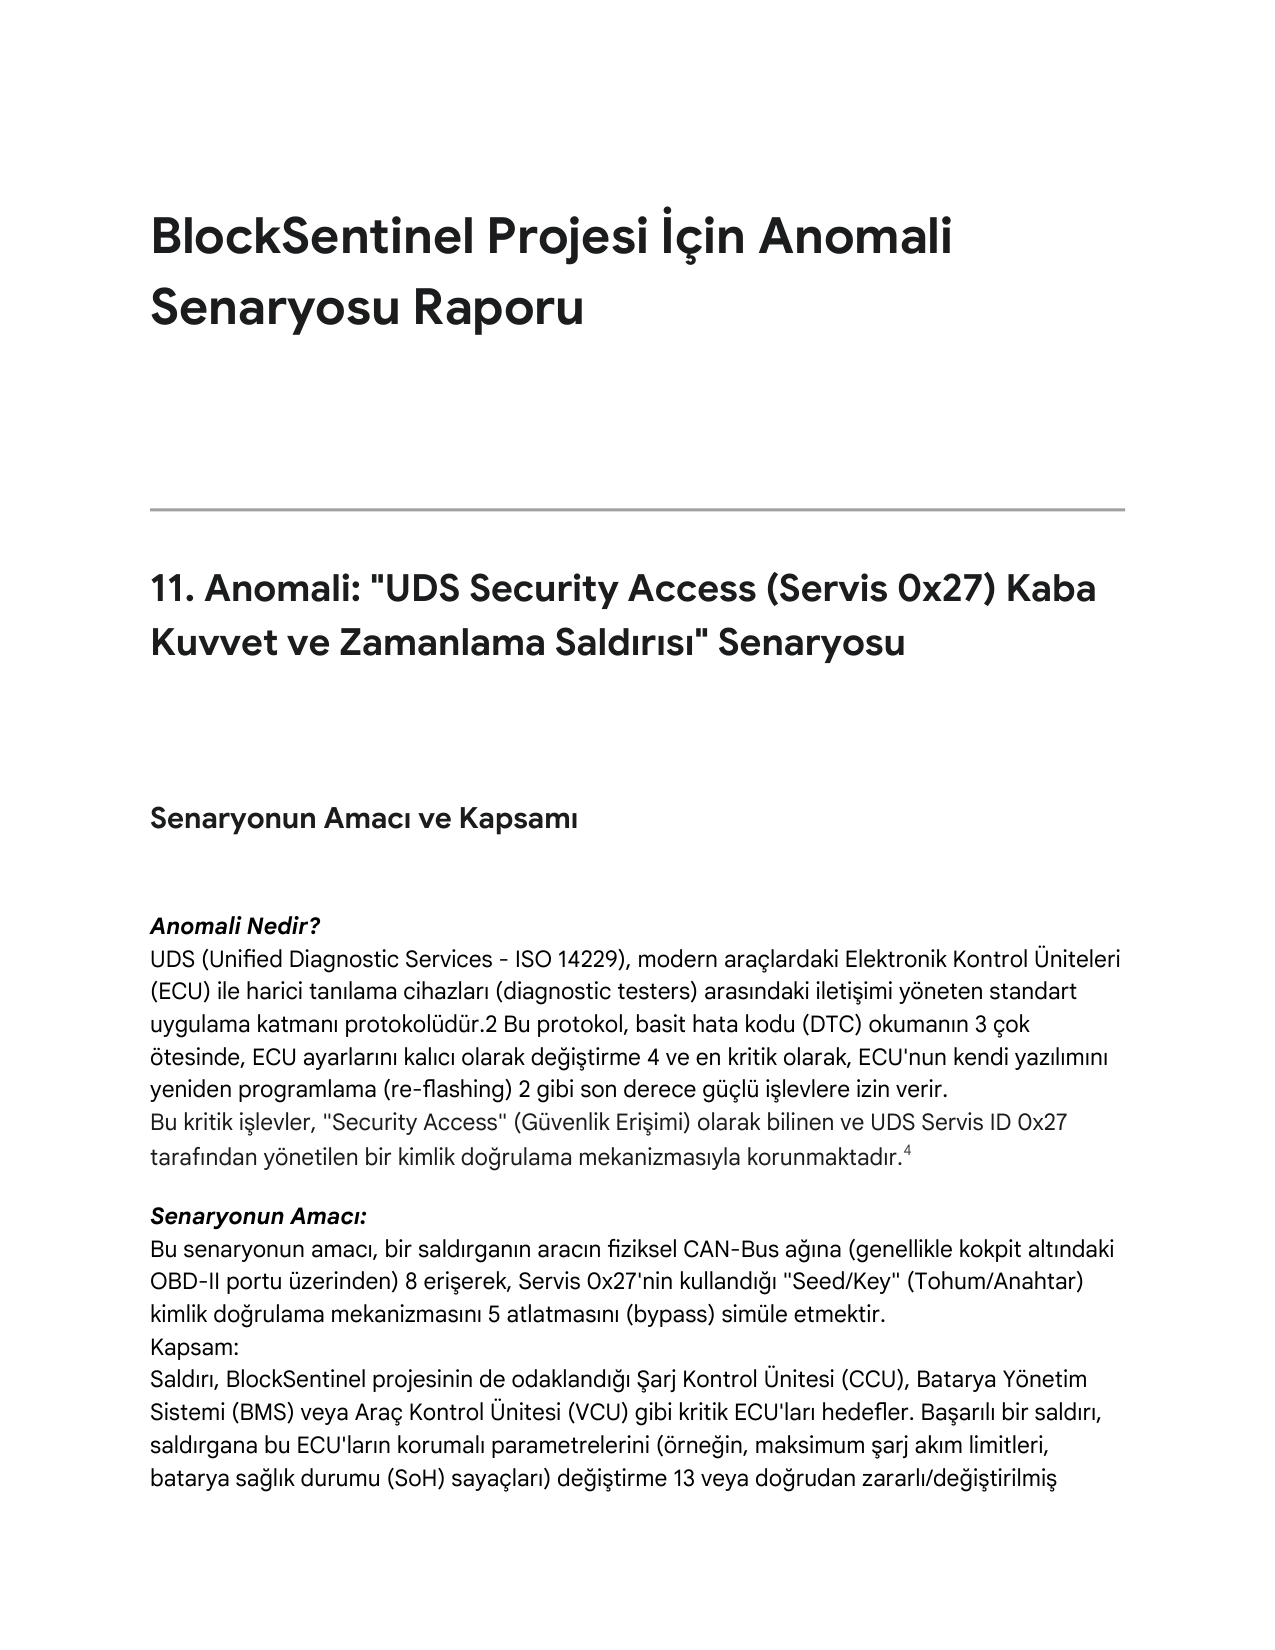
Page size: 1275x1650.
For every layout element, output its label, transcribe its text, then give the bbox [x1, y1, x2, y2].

text UDS (Unified Diagnostic Services - ISO 14229), modern araçlardaki Elektronik Kontrol Üniteleri (ECU) ile harici tanılama cihazları (diagnostic testers) arasındaki iletişimi yöneten standart uygulama katmanı protokolüdür.2 Bu protokol, basit hata kodu (DTC) okumanın 3 çok ötesinde, ECU ayarlarını kalıcı olarak değiştirme 4 ve en kritik olarak, ECU'nun kendi yazılımını yeniden programlama (re-flashing) 2 gibi son derece güçlü işlevlere izin verir. [150, 945, 1125, 1104]
subtitle Senaryonun Amacı ve Kapsamı [150, 800, 1125, 837]
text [150, 1366, 1125, 1493]
text Bu kritik işlevler, "Security Access" (Güvenlik Erişimi) olarak bilinen ve UDS Servis ID 0x27 tarafından yönetilen bir kimlik doğrulama mekanizmasıyla korunmaktadır.4 [150, 1108, 1125, 1173]
text Anomali Nedir? [150, 912, 1125, 941]
subtitle 11. Anomali: "UDS Security Access (Servis 0x27) Kaba Kuvvet ve Zamanlama Saldırısı" Senaryosu [150, 565, 1125, 666]
text Bu senaryonun amacı, bir saldırganın aracın fiziksel CAN-Bus ağına (genellikle kokpit altındaki OBD-II portu üzerinden) 8 erişerek, Servis 0x27'nin kullandığı "Seed/Key" (Tohum/Anahtar) kimlik doğrulama mekanizmasını 5 atlatmasını (bypass) simüle etmektir. [150, 1235, 1125, 1329]
subtitle BlockSentinel Projesi İçin Anomali Senaryosu Raporu [150, 205, 1125, 339]
text Senaryonun Amacı: [150, 1202, 1125, 1231]
text Kapsam: [150, 1333, 1125, 1362]
